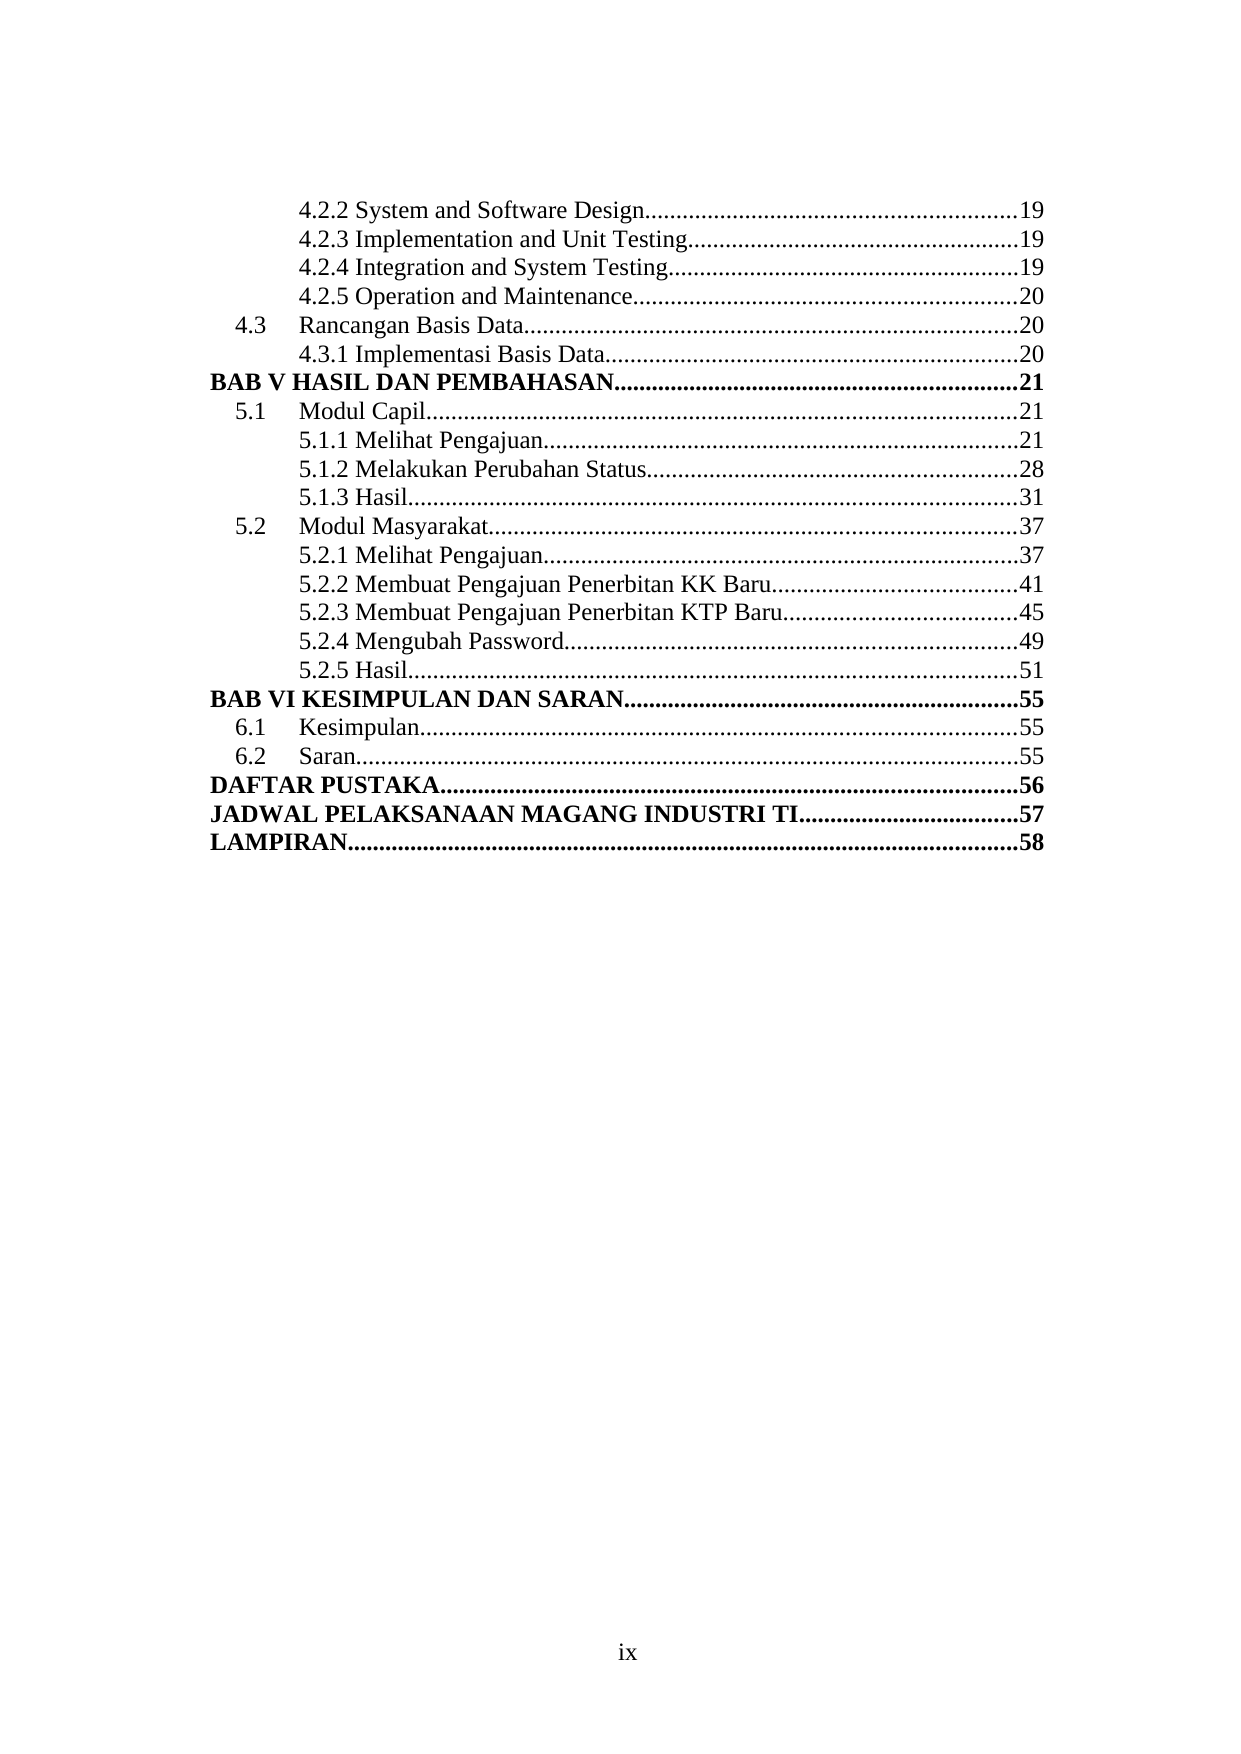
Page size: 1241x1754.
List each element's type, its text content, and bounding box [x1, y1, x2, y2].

text 5.2.2 Membuat Pengajuan Penerbitan KK Baru 41 [299, 569, 1045, 597]
text LAMPIRAN 58 [210, 827, 1045, 856]
text BAB VI KESIMPULAN DAN SARAN 55 [210, 684, 1045, 712]
text 4.2.3 Implementation and Unit Testing 19 [299, 224, 1045, 252]
text JADWAL PELAKSANAAN MAGANG INDUSTRI TI 57 [210, 799, 1045, 827]
text 5.1.1 Melihat Pengajuan 21 [299, 425, 1045, 454]
text 5.2.4 Mengubah Password 49 [299, 626, 1045, 655]
text 4.2.2 System and Software Design 19 [299, 195, 1045, 224]
text 5.1.3 Hasil 31 [299, 482, 1045, 511]
text 5.2.3 Membuat Pengajuan Penerbitan KTP Baru 45 [299, 597, 1045, 626]
text BAB V HASIL DAN PEMBAHASAN 21 [210, 367, 1045, 396]
text 6.2 Saran 55 [235, 741, 1045, 770]
text 5.1 Modul Capil 21 [235, 396, 1045, 425]
text 5.1.2 Melakukan Perubahan Status 28 [299, 454, 1045, 482]
text 4.3 Rancangan Basis Data 20 [235, 310, 1045, 339]
text 4.2.5 Operation and Maintenance 20 [299, 281, 1045, 310]
text 6.1 Kesimpulan 55 [235, 712, 1045, 741]
text 5.2 Modul Masyarakat 37 [235, 511, 1045, 540]
text 4.3.1 Implementasi Basis Data 20 [299, 339, 1045, 367]
text 5.2.1 Melihat Pengajuan 37 [299, 540, 1045, 569]
text DAFTAR PUSTAKA 56 [210, 770, 1045, 799]
text 4.2.4 Integration and System Testing 19 [299, 252, 1045, 281]
text 5.2.5 Hasil 51 [299, 655, 1045, 684]
